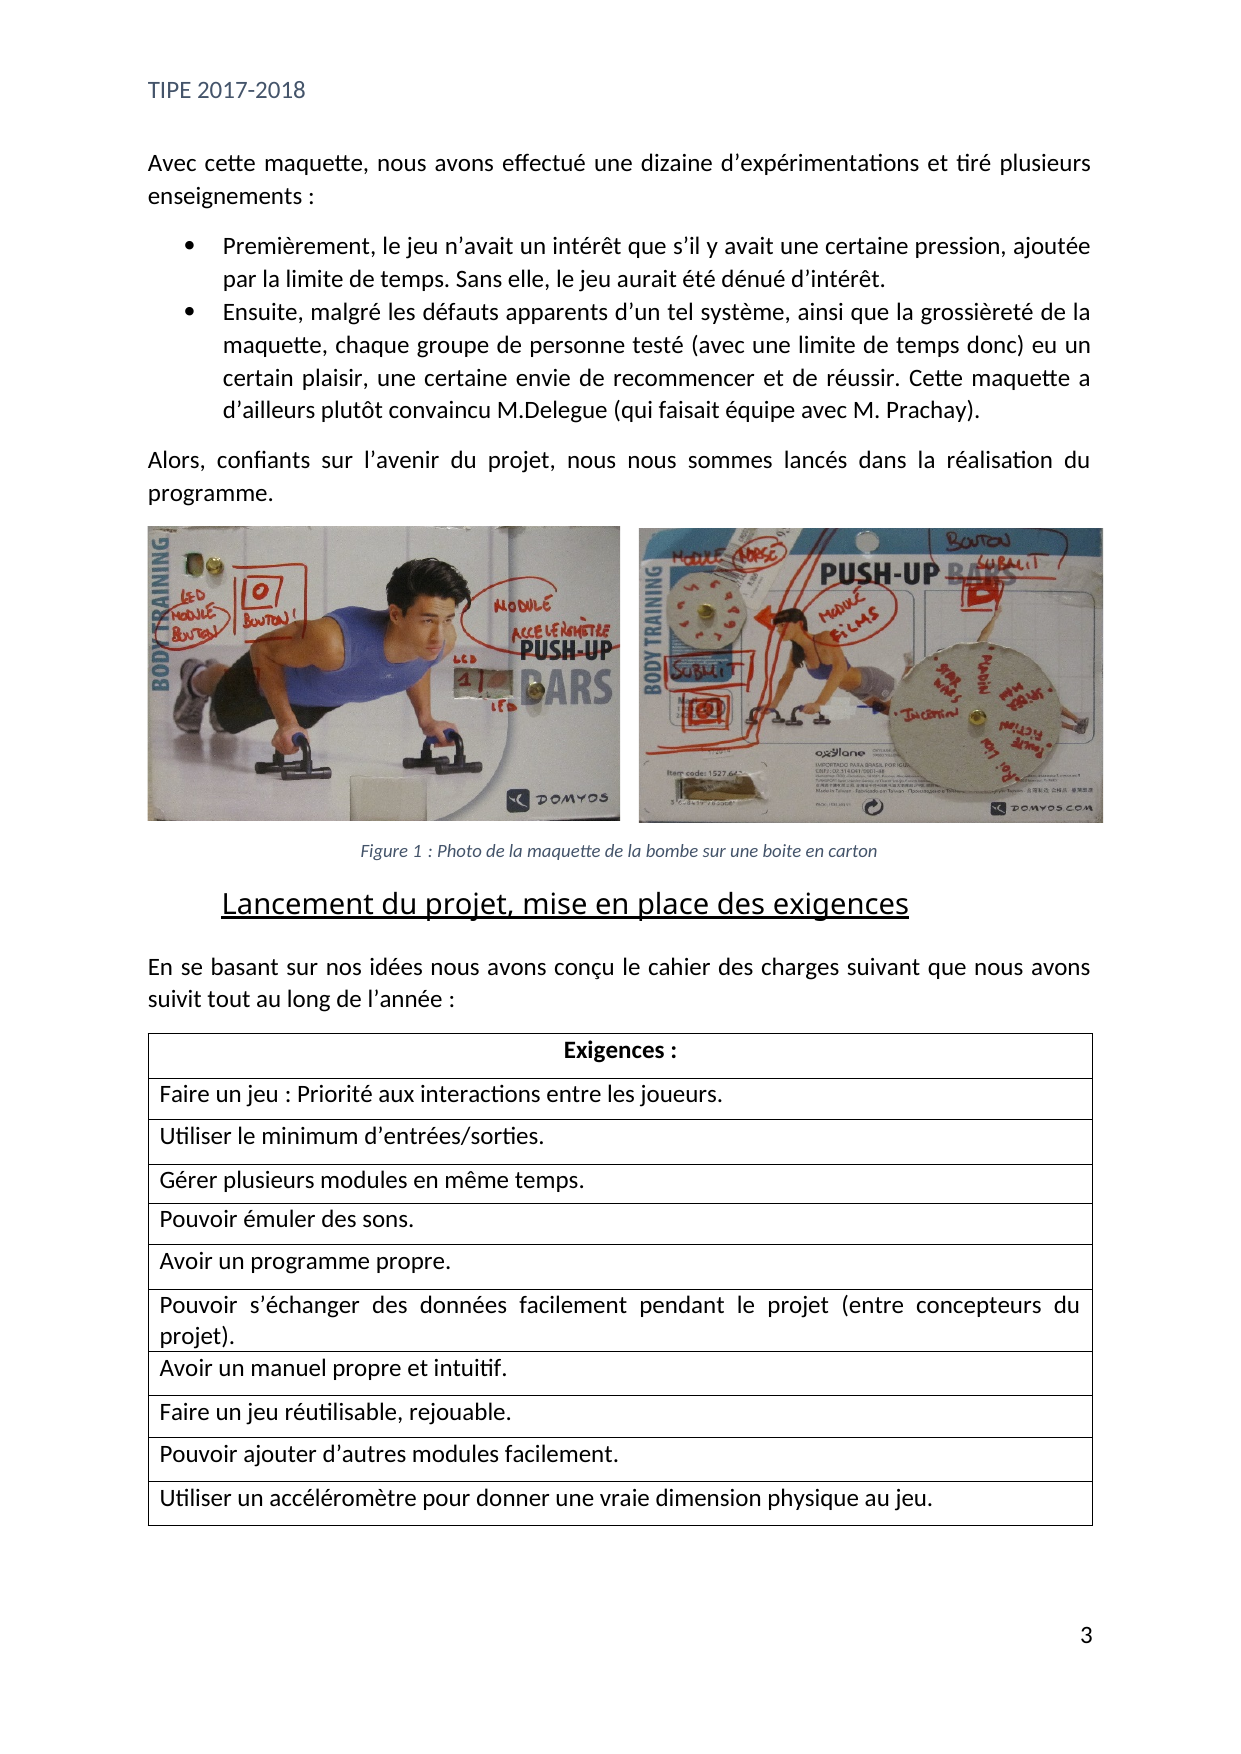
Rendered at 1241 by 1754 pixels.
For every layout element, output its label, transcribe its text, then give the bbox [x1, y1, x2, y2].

list Premièrement, le jeu n’avait un intérêt que s’il y avait une certaine pression, ajoutée par la limite de temps. Sans elle, le jeu aurait été dénué d’intérêt. [185, 230, 1093, 293]
table_cell Avoir un manuel propre et intuitif. [149, 1352, 1092, 1395]
table_cell Gérer plusieurs modules en même temps. [149, 1165, 1092, 1202]
table_cell Faire un jeu : Priorité aux interactions entre les joueurs. [149, 1079, 1092, 1119]
picture [147, 526, 621, 821]
table_cell Faire un jeu réutilisable, rejouable. [149, 1396, 1092, 1437]
picture [638, 528, 1104, 823]
table_cell Pouvoir ajouter d’autres modules facilement. [149, 1438, 1092, 1481]
table_header Exigences : [149, 1034, 1092, 1077]
table_cell Avoir un programme propre. [149, 1245, 1092, 1288]
text Alors, confiants sur l’avenir du projet, nous nous sommes lancés dans la réalisation du programme. [148, 444, 1093, 508]
table_cell Utiliser le minimum d’entrées/sorties. [149, 1120, 1092, 1163]
text En se basant sur nos idées nous avons conçu le cahier des charges suivant que nous avons suivit tout au long de l’année : [148, 951, 1093, 1014]
table_cell Pouvoir émuler des sons. [149, 1204, 1092, 1244]
subtitle Lancement du projet, mise en place des exigences [148, 883, 1093, 923]
table_cell Utiliser un accéléromètre pour donner une vraie dimension physique au jeu. [149, 1482, 1092, 1525]
list Ensuite, malgré les défauts apparents d’un tel système, ainsi que la grossièreté de la maquette, chaque groupe de personne testé (avec une limite de temps donc) eu un certain plaisir, une certaine envie de recommencer et de réussir. Cette maquette a d’ailleurs plutôt convaincu M.Delegue (qui faisait équipe avec M. Prachay). [185, 296, 1093, 425]
table_cell Pouvoir s’échanger des données facilement pendant le projet (entre concepteurs du projet). [149, 1290, 1092, 1351]
text Avec cette maquette, nous avons effectué une dizaine d’expérimentations et tiré plusieurs enseignements : [148, 148, 1093, 211]
